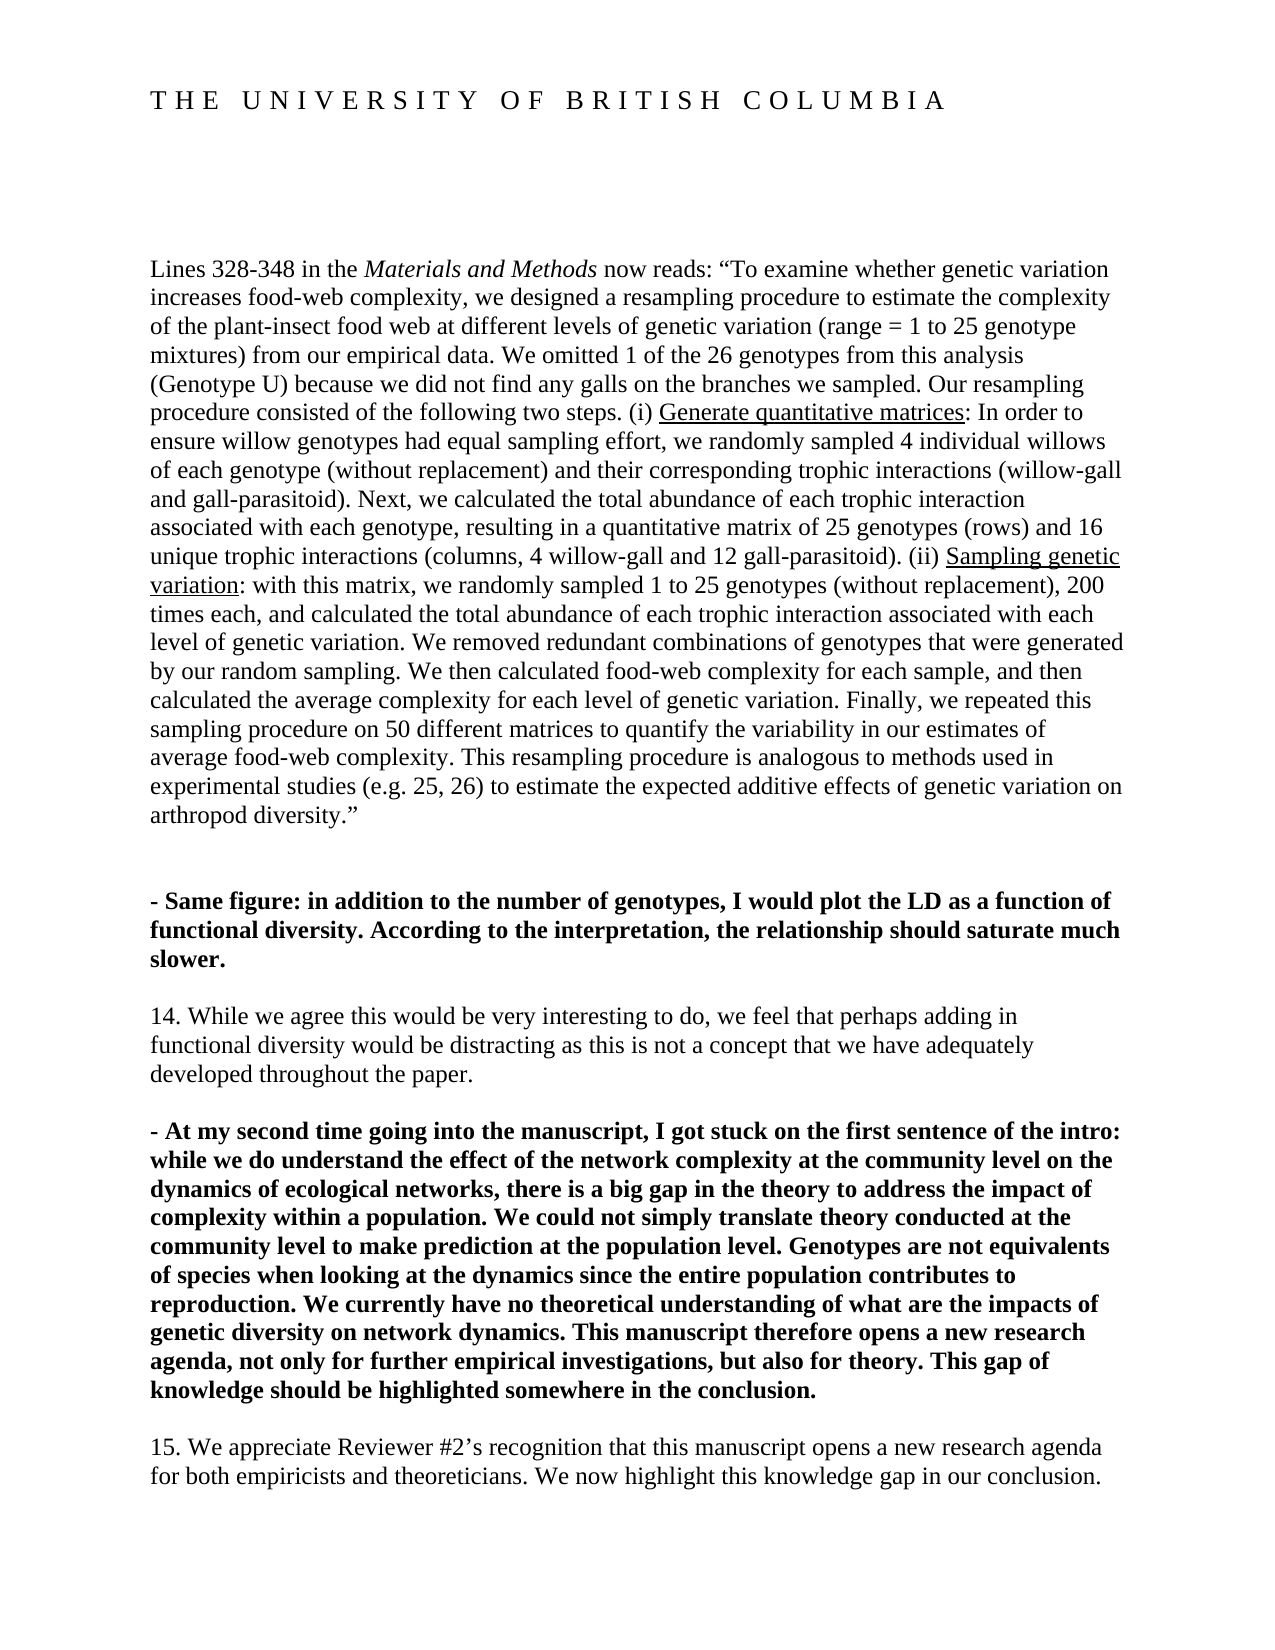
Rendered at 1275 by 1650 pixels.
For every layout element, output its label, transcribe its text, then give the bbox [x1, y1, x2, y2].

text Lines 328-348 in the Materials and Methods now reads: “To examine whether genetic variation increases food-web complexity, we designed a resampling procedure to estimate the complexity of the plant-insect food web at different levels of genetic variation (range = 1 to 25 genotype mixtures) from our empirical data. We omitted 1 of the 26 genotypes from this analysis (Genotype U) because we did not find any galls on the branches we sampled. Our resampling procedure consisted of the following two steps. (i) Generate quantitative matrices: In order to ensure willow genotypes had equal sampling effort, we randomly sampled 4 individual willows of each genotype (without replacement) and their corresponding trophic interactions (willow-gall and gall-parasitoid). Next, we calculated the total abundance of each trophic interaction associated with each genotype, resulting in a quantitative matrix of 25 genotypes (rows) and 16 unique trophic interactions (columns, 4 willow-gall and 12 gall-parasitoid). (ii) Sampling genetic variation: with this matrix, we randomly sampled 1 to 25 genotypes (without replacement), 200 times each, and calculated the total abundance of each trophic interaction associated with each level of genetic variation. We removed redundant combinations of genotypes that were generated by our random sampling. We then calculated food-web complexity for each sample, and then calculated the average complexity for each level of genetic variation. Finally, we repeated this sampling procedure on 50 different matrices to quantify the variability in our estimates of average food-web complexity. This resampling procedure is analogous to methods used in experimental studies (e.g. 25, 26) to estimate the expected additive effects of genetic variation on arthropod diversity.” [150, 254, 1125, 829]
text 15. We appreciate Reviewer #2’s recognition that this manuscript opens a new research agenda for both empiricists and theoreticians. We now highlight this knowledge gap in our conclusion. [150, 1432, 1125, 1490]
text - At my second time going into the manuscript, I got stuck on the first sentence of the intro: while we do understand the effect of the network complexity at the community level on the dynamics of ecological networks, there is a big gap in the theory to address the impact of complexity within a population. We could not simply translate theory conducted at the community level to make prediction at the population level. Genotypes are not equivalents of species when looking at the dynamics since the entire population contributes to reproduction. We currently have no theoretical understanding of what are the impacts of genetic diversity on network dynamics. This manuscript therefore opens a new research agenda, not only for further empirical investigations, but also for theory. This gap of knowledge should be highlighted somewhere in the conclusion. [150, 1116, 1125, 1404]
text - Same figure: in addition to the number of genotypes, I would plot the LD as a function of functional diversity. According to the interpretation, the relationship should saturate much slower. [150, 886, 1125, 972]
text 14. While we agree this would be very interesting to do, we feel that perhaps adding in functional diversity would be distracting as this is not a concept that we have adequately developed throughout the paper. [150, 1001, 1125, 1087]
